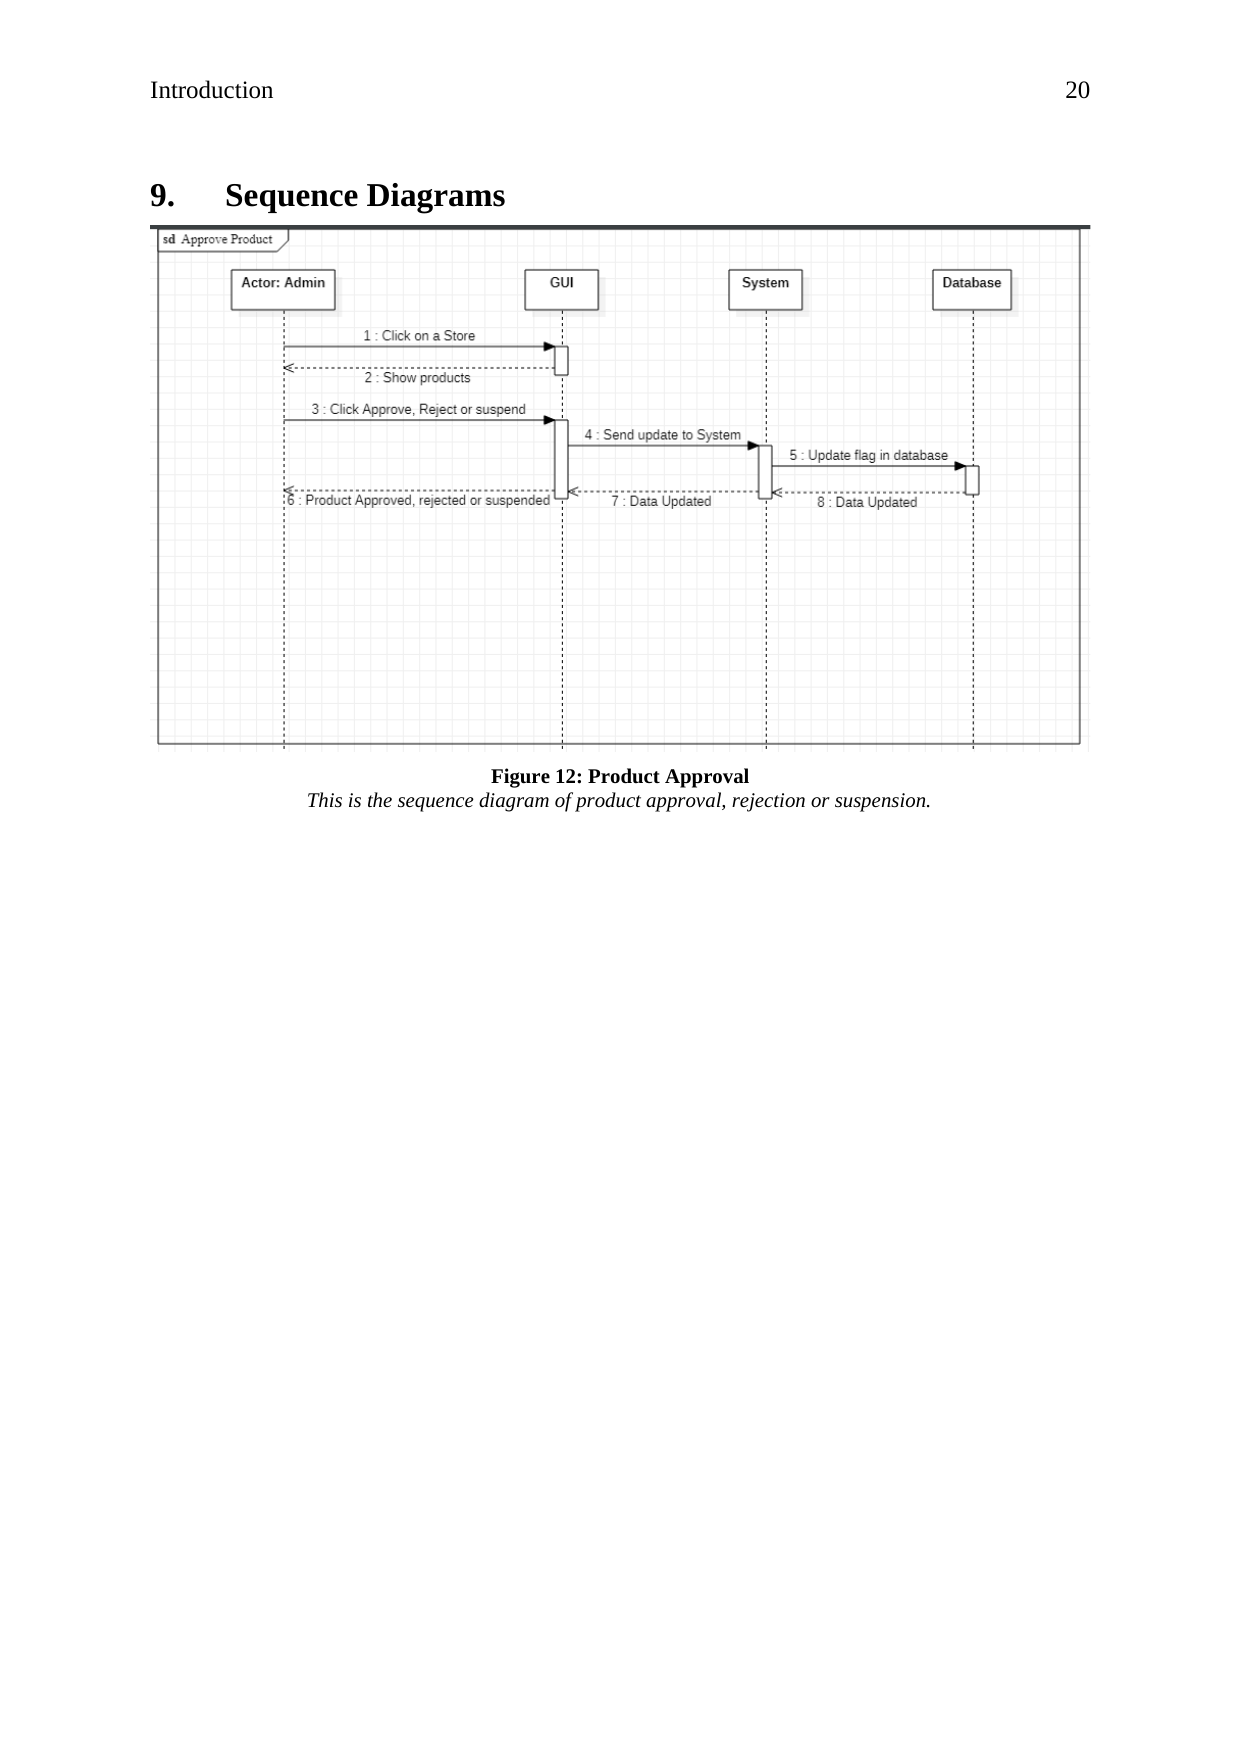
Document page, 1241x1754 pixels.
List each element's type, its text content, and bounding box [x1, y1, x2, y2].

text This is the sequence diagram of product approval, rejection or suspension. [150, 788, 1090, 812]
picture [150, 225, 1091, 752]
subtitle Sequence Diagrams [150, 175, 1090, 213]
